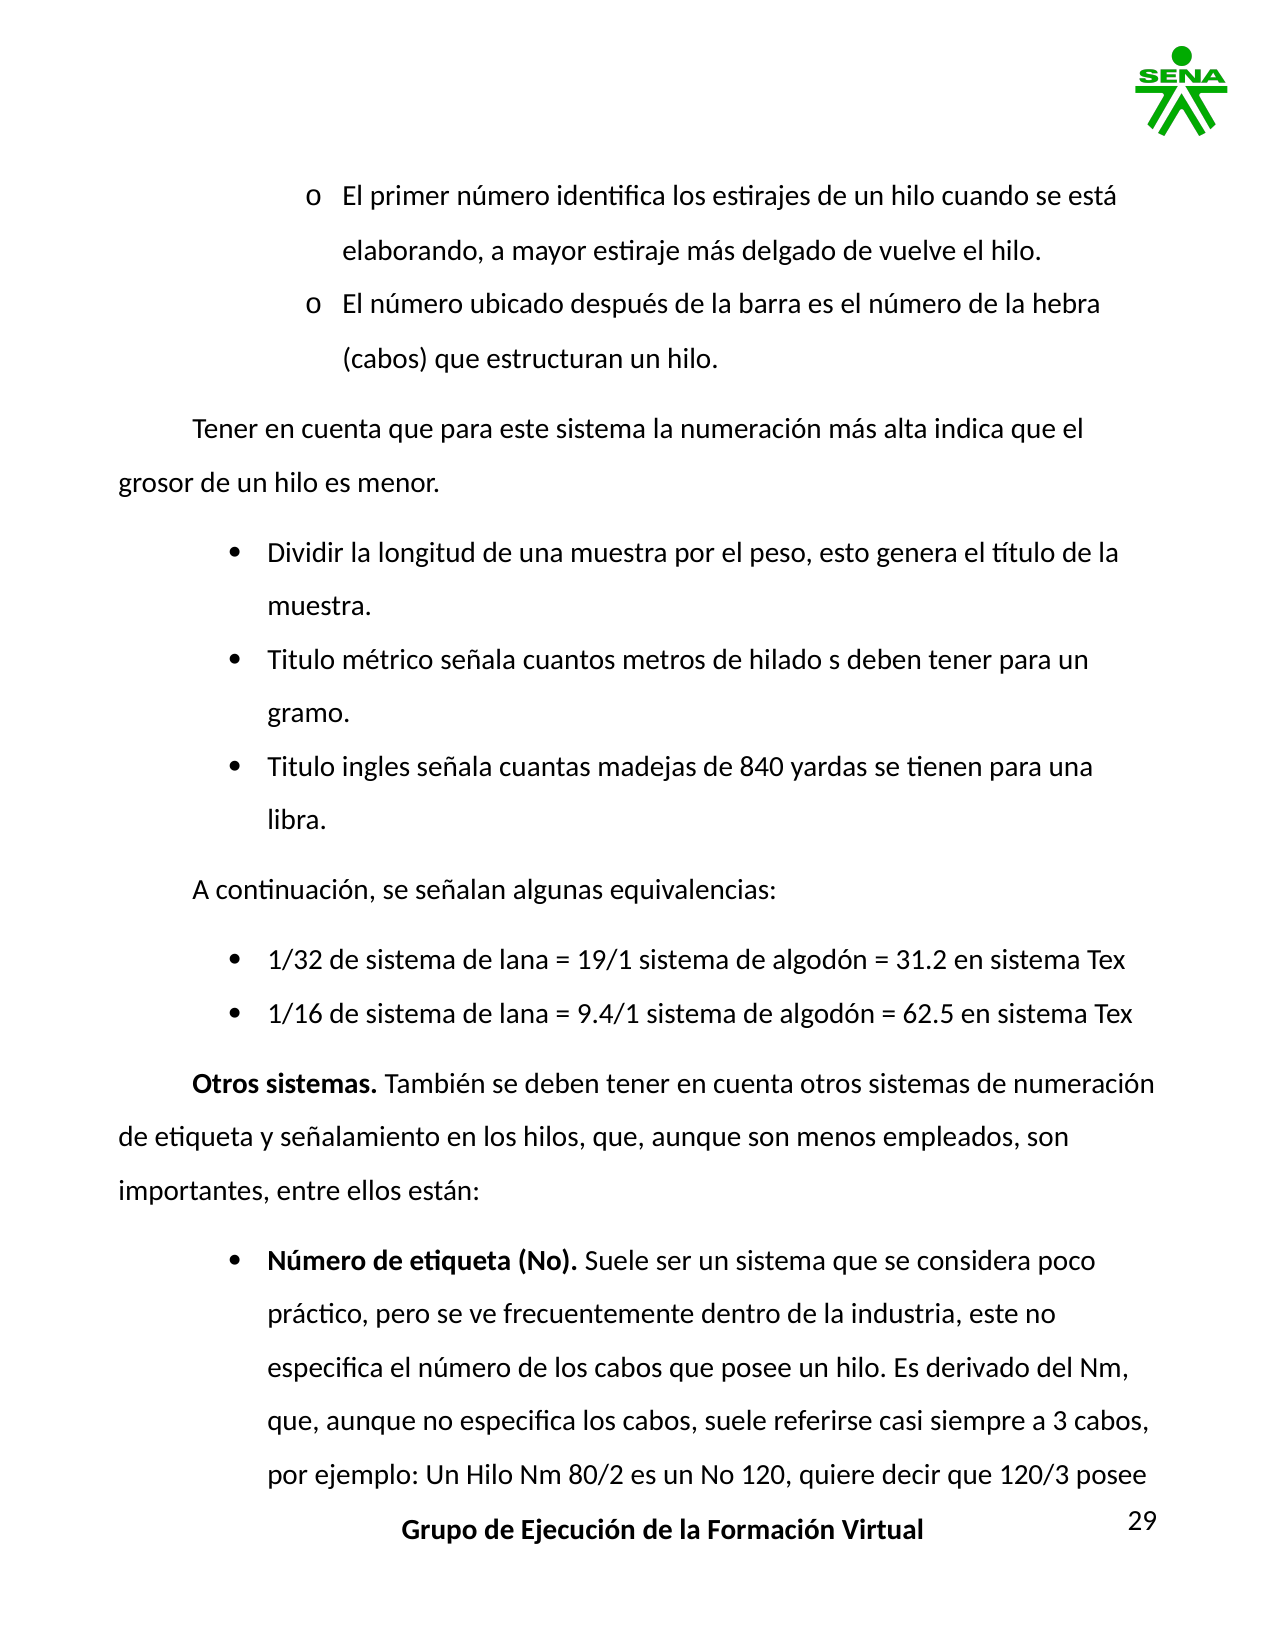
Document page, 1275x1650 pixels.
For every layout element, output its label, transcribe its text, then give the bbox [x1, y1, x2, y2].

text Otros sistemas. También se deben tener en cuenta otros sistemas de numeración de etiqueta y señalamiento en los hilos, que, aunque son menos empleados, son importantes, entre ellos están: [118, 1065, 1157, 1207]
list Titulo ingles señala cuantas madejas de 840 yardas se tienen para una libra. [229, 748, 1157, 837]
list 1/32 de sistema de lana = 19/1 sistema de algodón = 31.2 en sistema Tex [229, 941, 1157, 977]
list 1/16 de sistema de lana = 9.4/1 sistema de algodón = 62.5 en sistema Tex [229, 995, 1157, 1031]
list El primer número identifica los estirajes de un hilo cuando se está elaborando, a mayor estiraje más delgado de vuelve el hilo. [304, 177, 1157, 268]
text A continuación, se señalan algunas equivalencias: [118, 871, 1157, 907]
picture [1135, 46, 1228, 136]
list Dividir la longitud de una muestra por el peso, esto genera el título de la muestra. [229, 534, 1157, 623]
list El número ubicado después de la barra es el número de la hebra (cabos) que estructuran un hilo. [304, 286, 1157, 376]
text Tener en cuenta que para este sistema la numeración más alta indica que el grosor de un hilo es menor. [118, 411, 1157, 499]
list Titulo métrico señala cuantos metros de hilado s deben tener para un gramo. [229, 641, 1157, 730]
